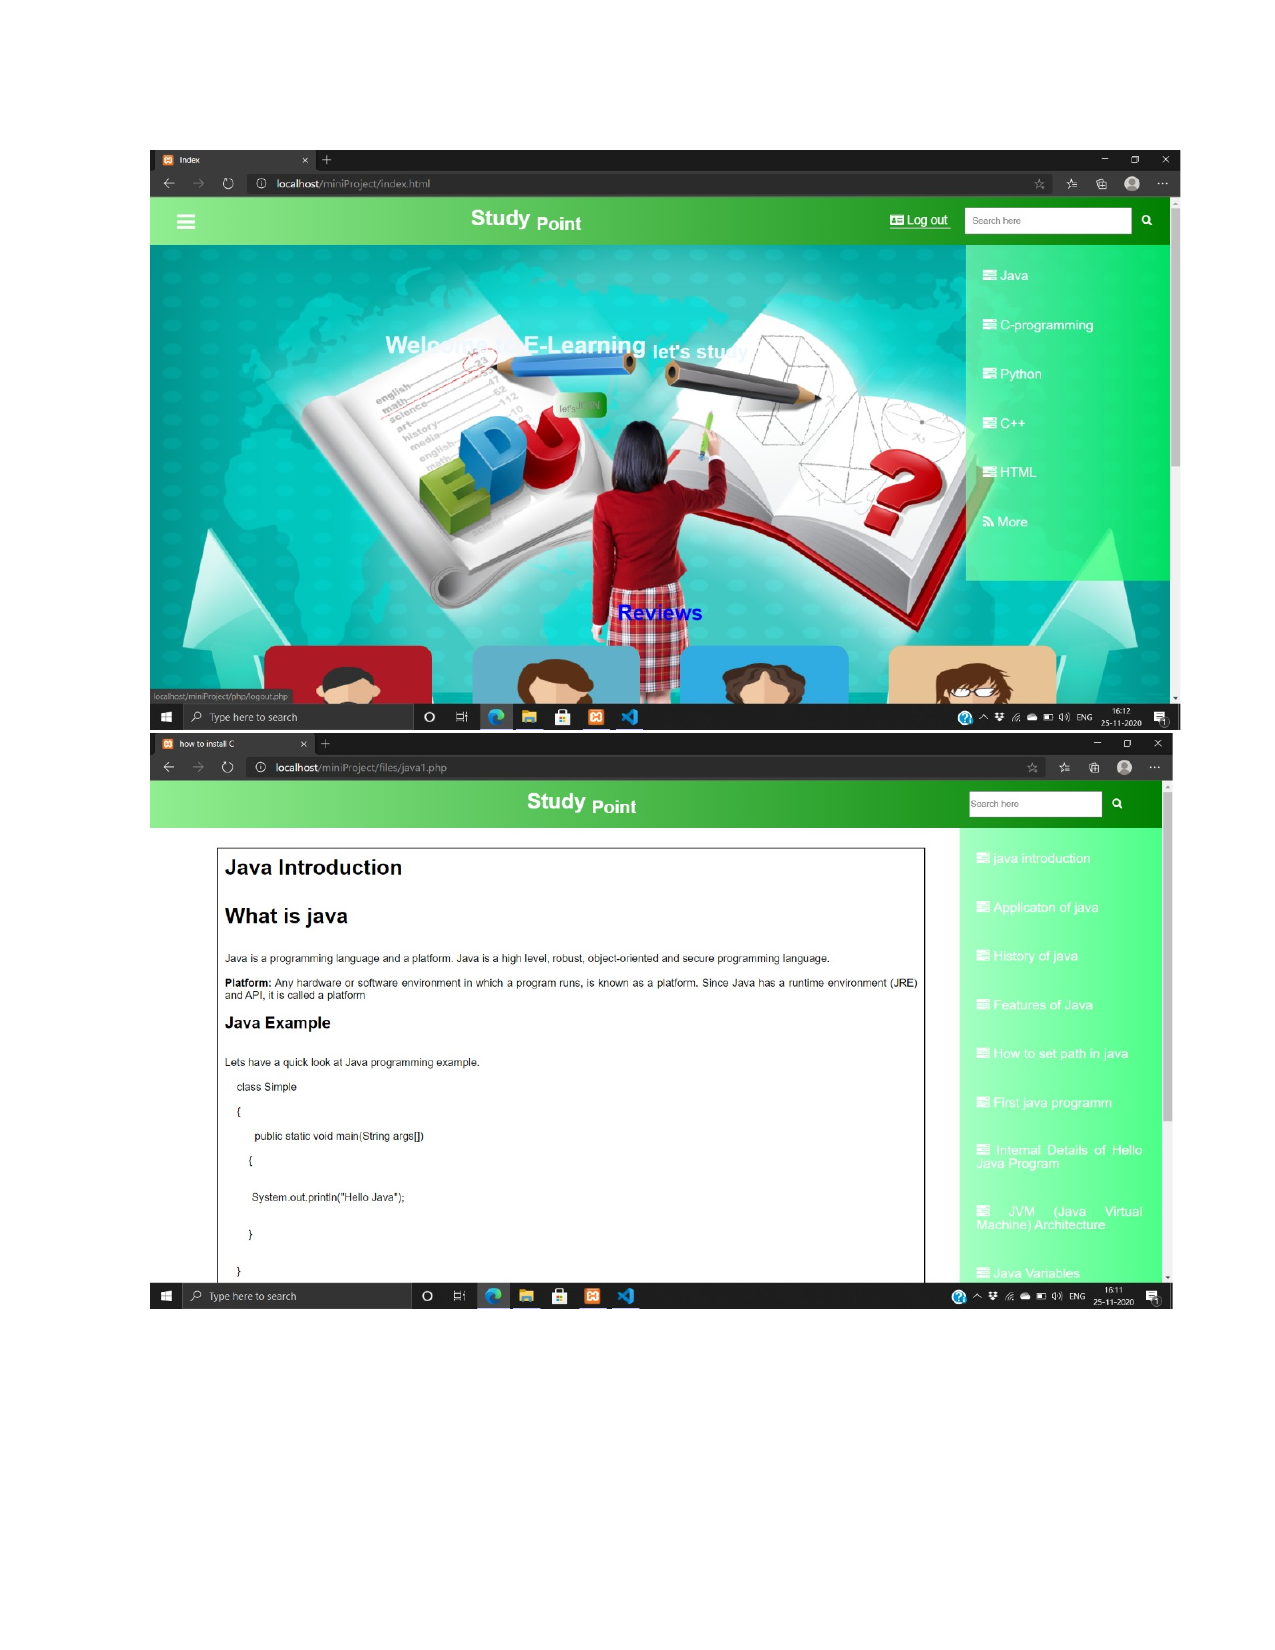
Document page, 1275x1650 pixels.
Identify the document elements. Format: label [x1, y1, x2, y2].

picture [150, 150, 1181, 730]
picture [150, 733, 1173, 1309]
